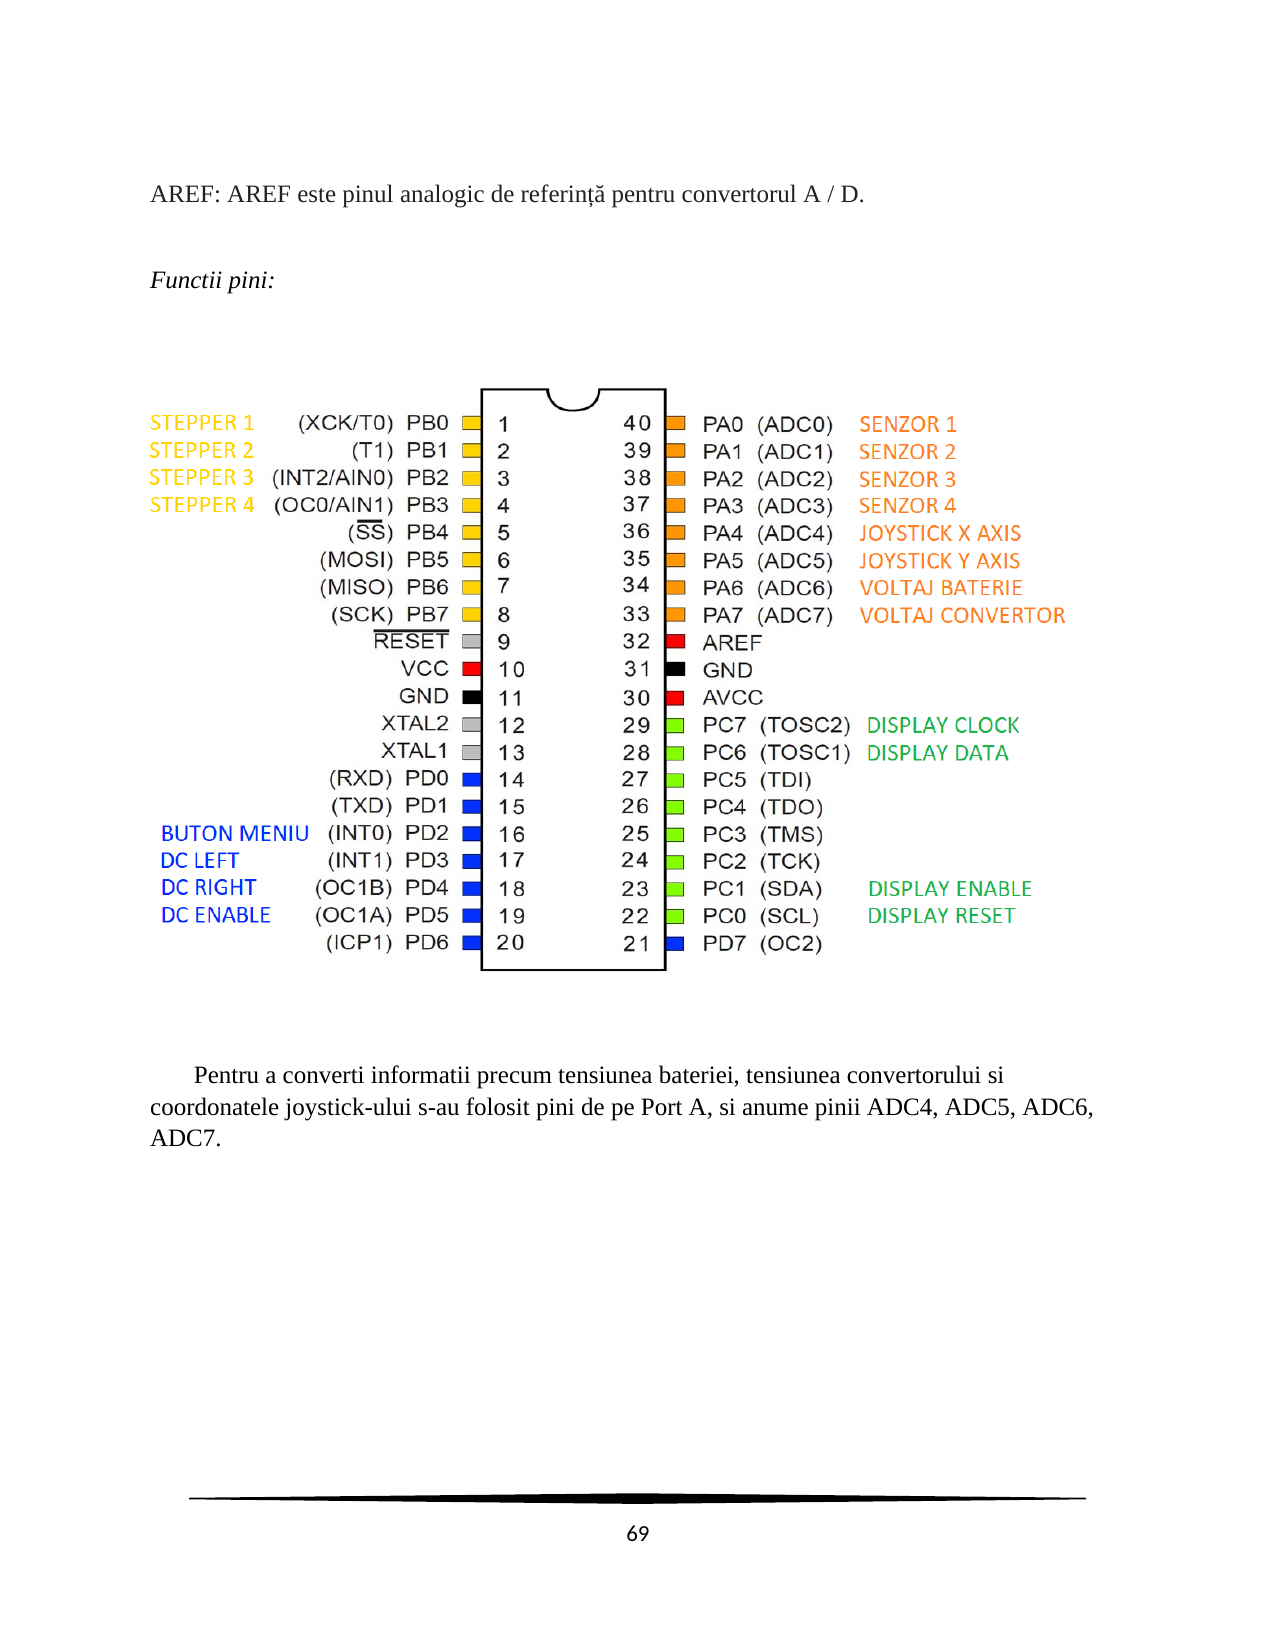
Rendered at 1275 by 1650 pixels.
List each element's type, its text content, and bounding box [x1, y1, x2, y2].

text Functii pini: [150, 265, 1125, 293]
text Pentru a converti informatii precum tensiunea bateriei, tensiunea convertorului si coordonatele joystick-ului s-au folosit pini de pe Port A, si anume pinii ADC4, ADC5, ADC6, ADC7. [150, 1061, 1125, 1151]
text AREF: AREF este pinul analogic de referință pentru convertorul A / D. [150, 179, 1125, 207]
picture [52, 367, 1175, 992]
